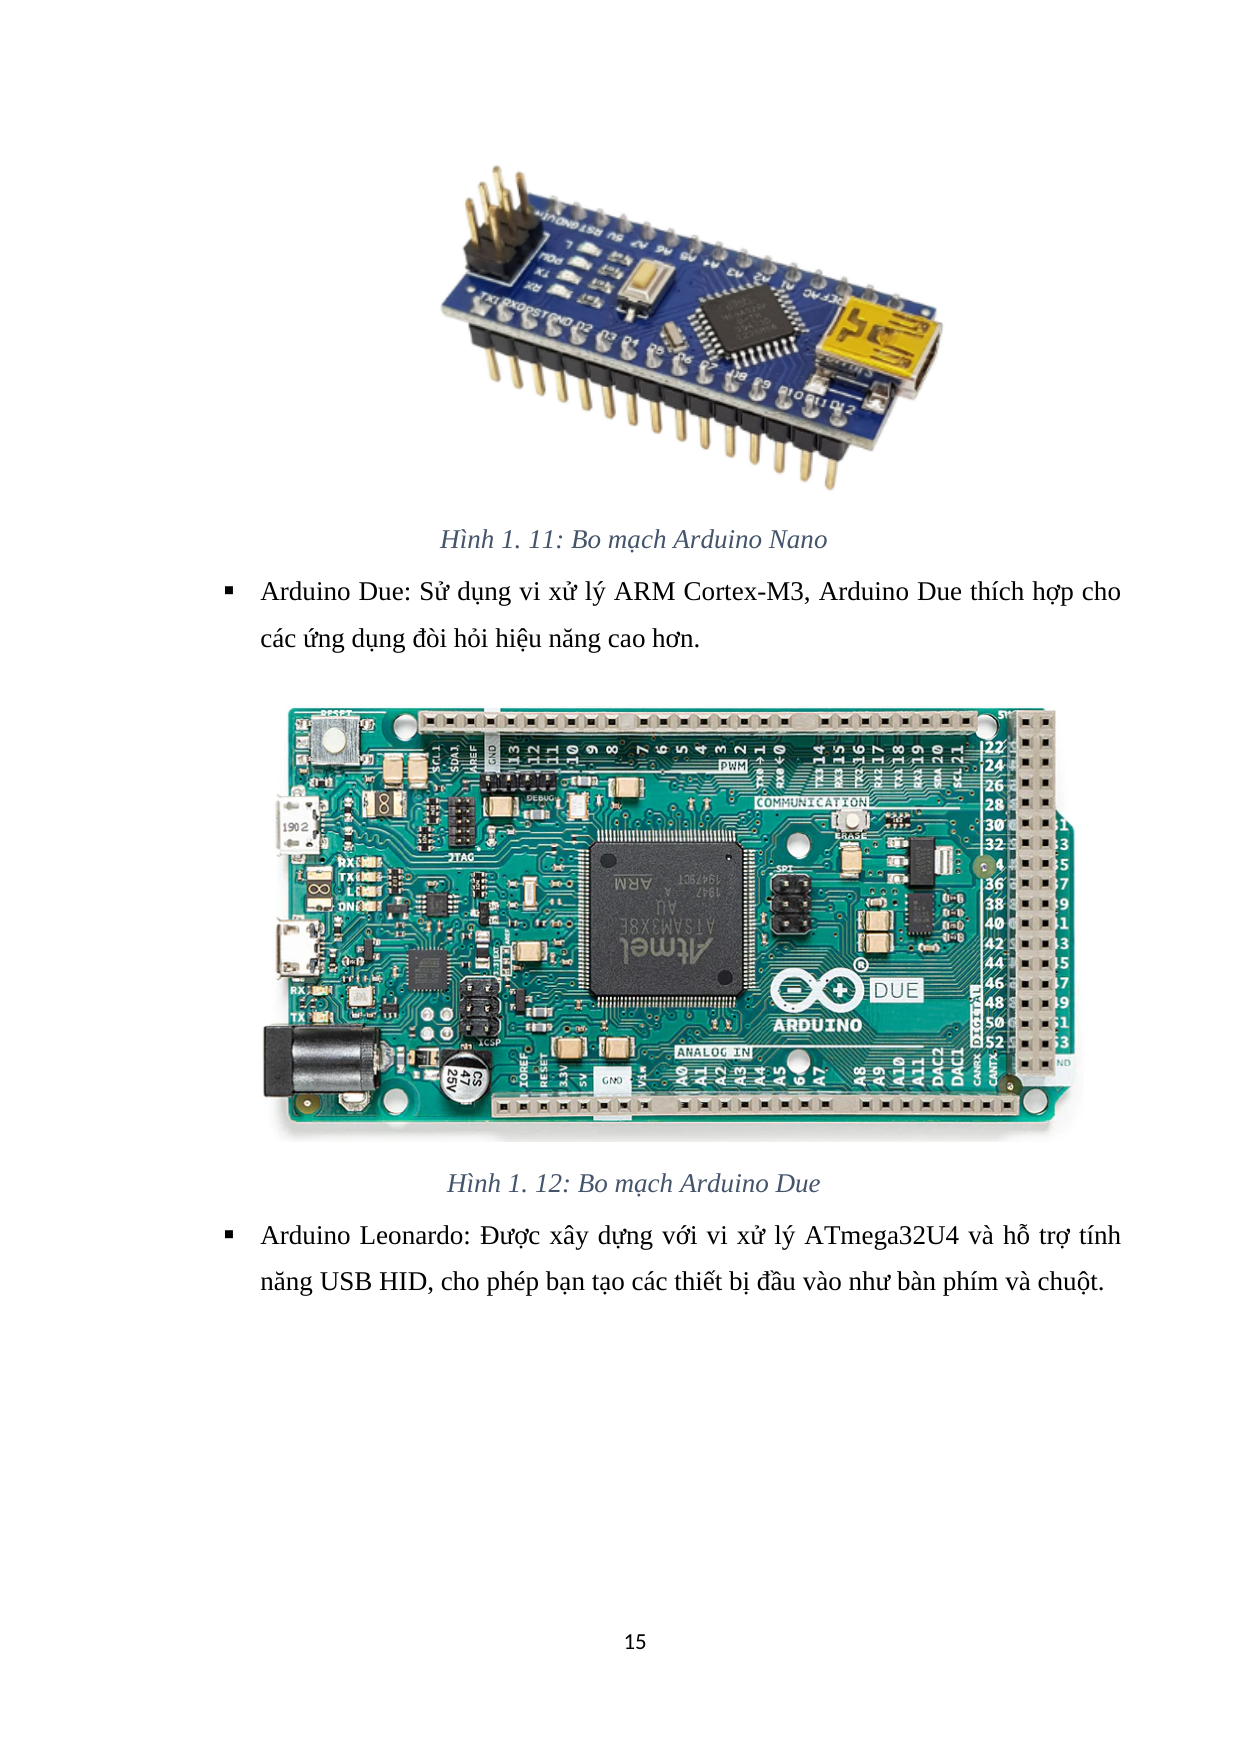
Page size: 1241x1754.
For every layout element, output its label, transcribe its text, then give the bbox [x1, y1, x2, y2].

text Hình 1. 12: Bo mạch Arduino Due [148, 1167, 1122, 1198]
text Hình 1. 11: Bo mạch Arduino Nano [148, 523, 1122, 554]
list Arduino Due: Sử dụng vi xử lý ARM Cortex-M3, Arduino Due thích hợp cho các ứng dụng đòi hỏi hiệu năng cao hơn. [223, 575, 1122, 653]
picture [260, 681, 1084, 1142]
picture [433, 118, 949, 498]
list Arduino Leonardo: Được xây dựng với vi xử lý ATmega32U4 và hỗ trợ tính năng USB HID, cho phép bạn tạo các thiết bị đầu vào như bàn phím và chuột. [223, 1219, 1122, 1297]
